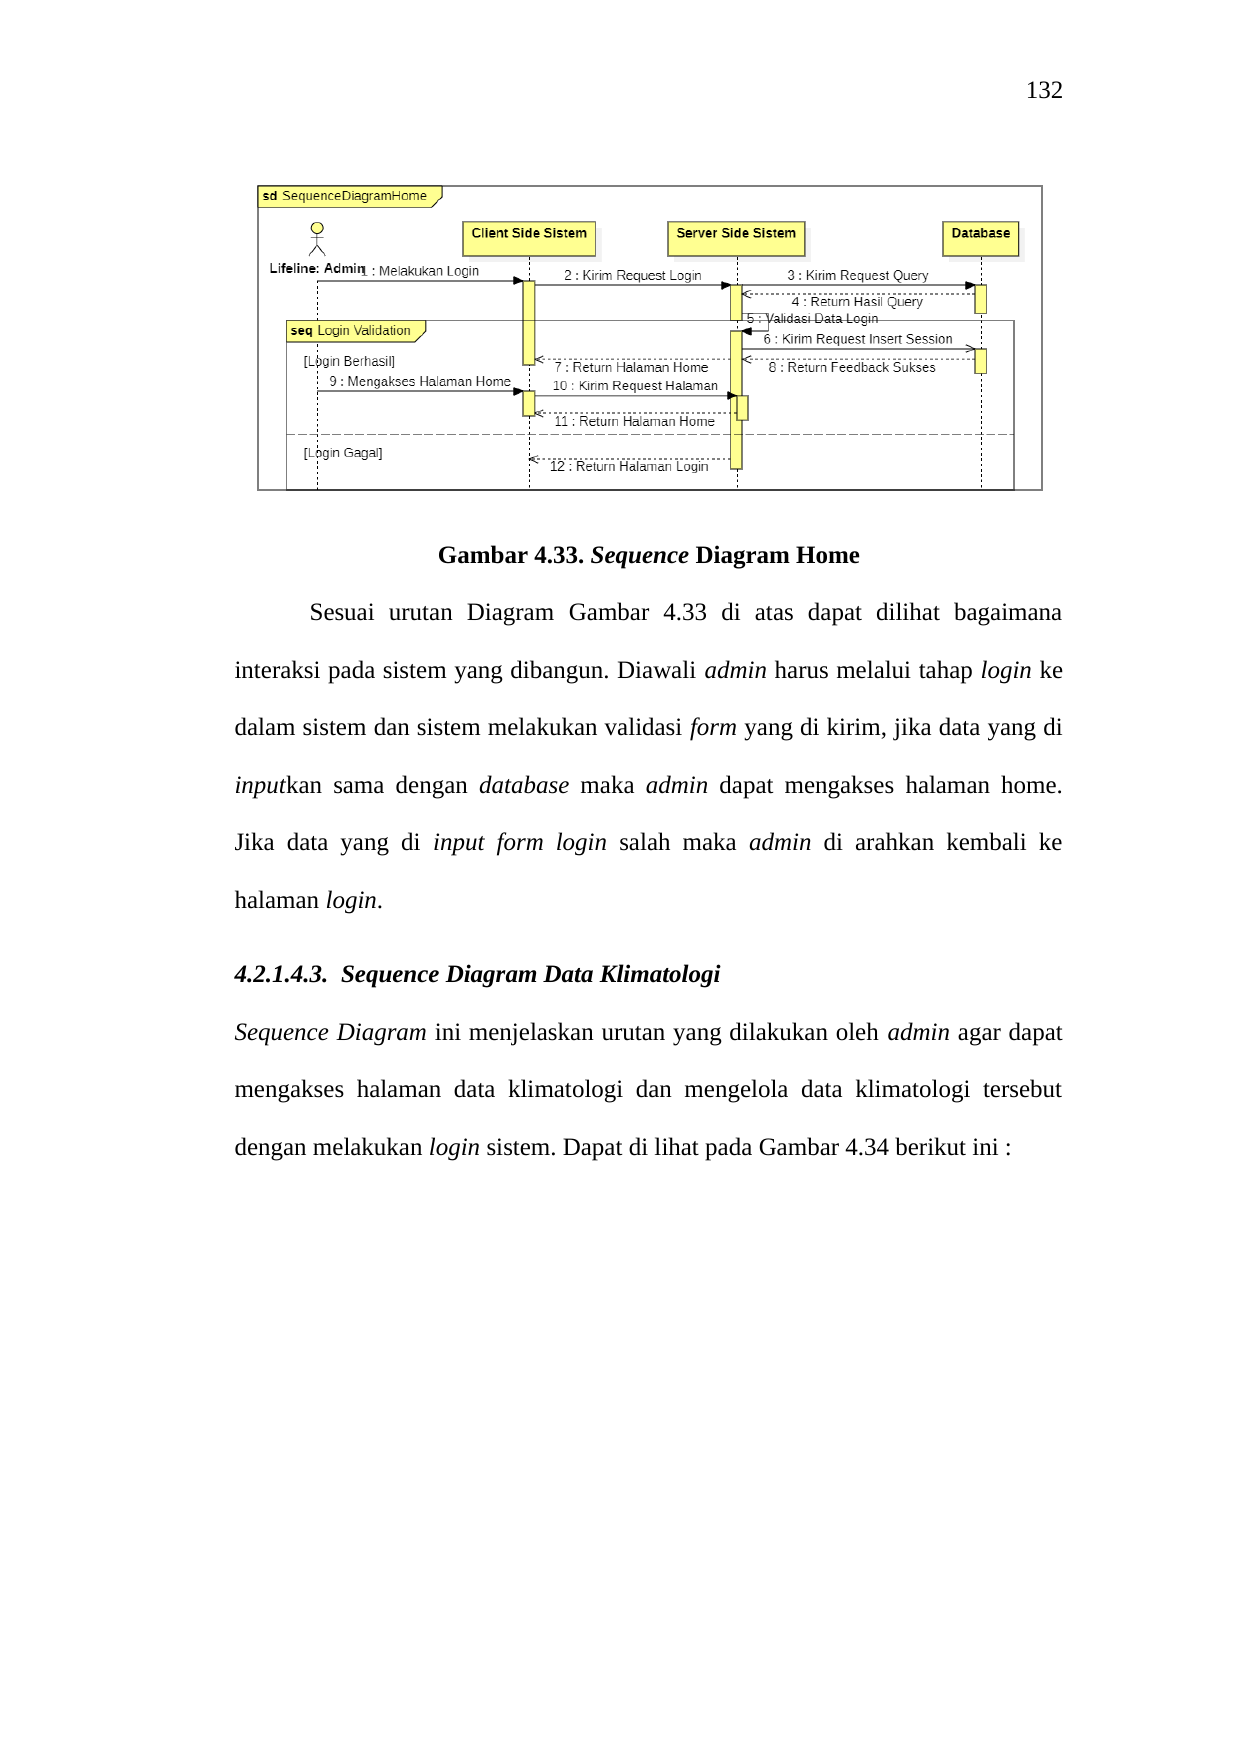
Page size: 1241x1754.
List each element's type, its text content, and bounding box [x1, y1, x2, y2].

picture [249, 177, 1049, 495]
subtitle Sequence Diagram Data Klimatologi [234, 959, 1063, 988]
